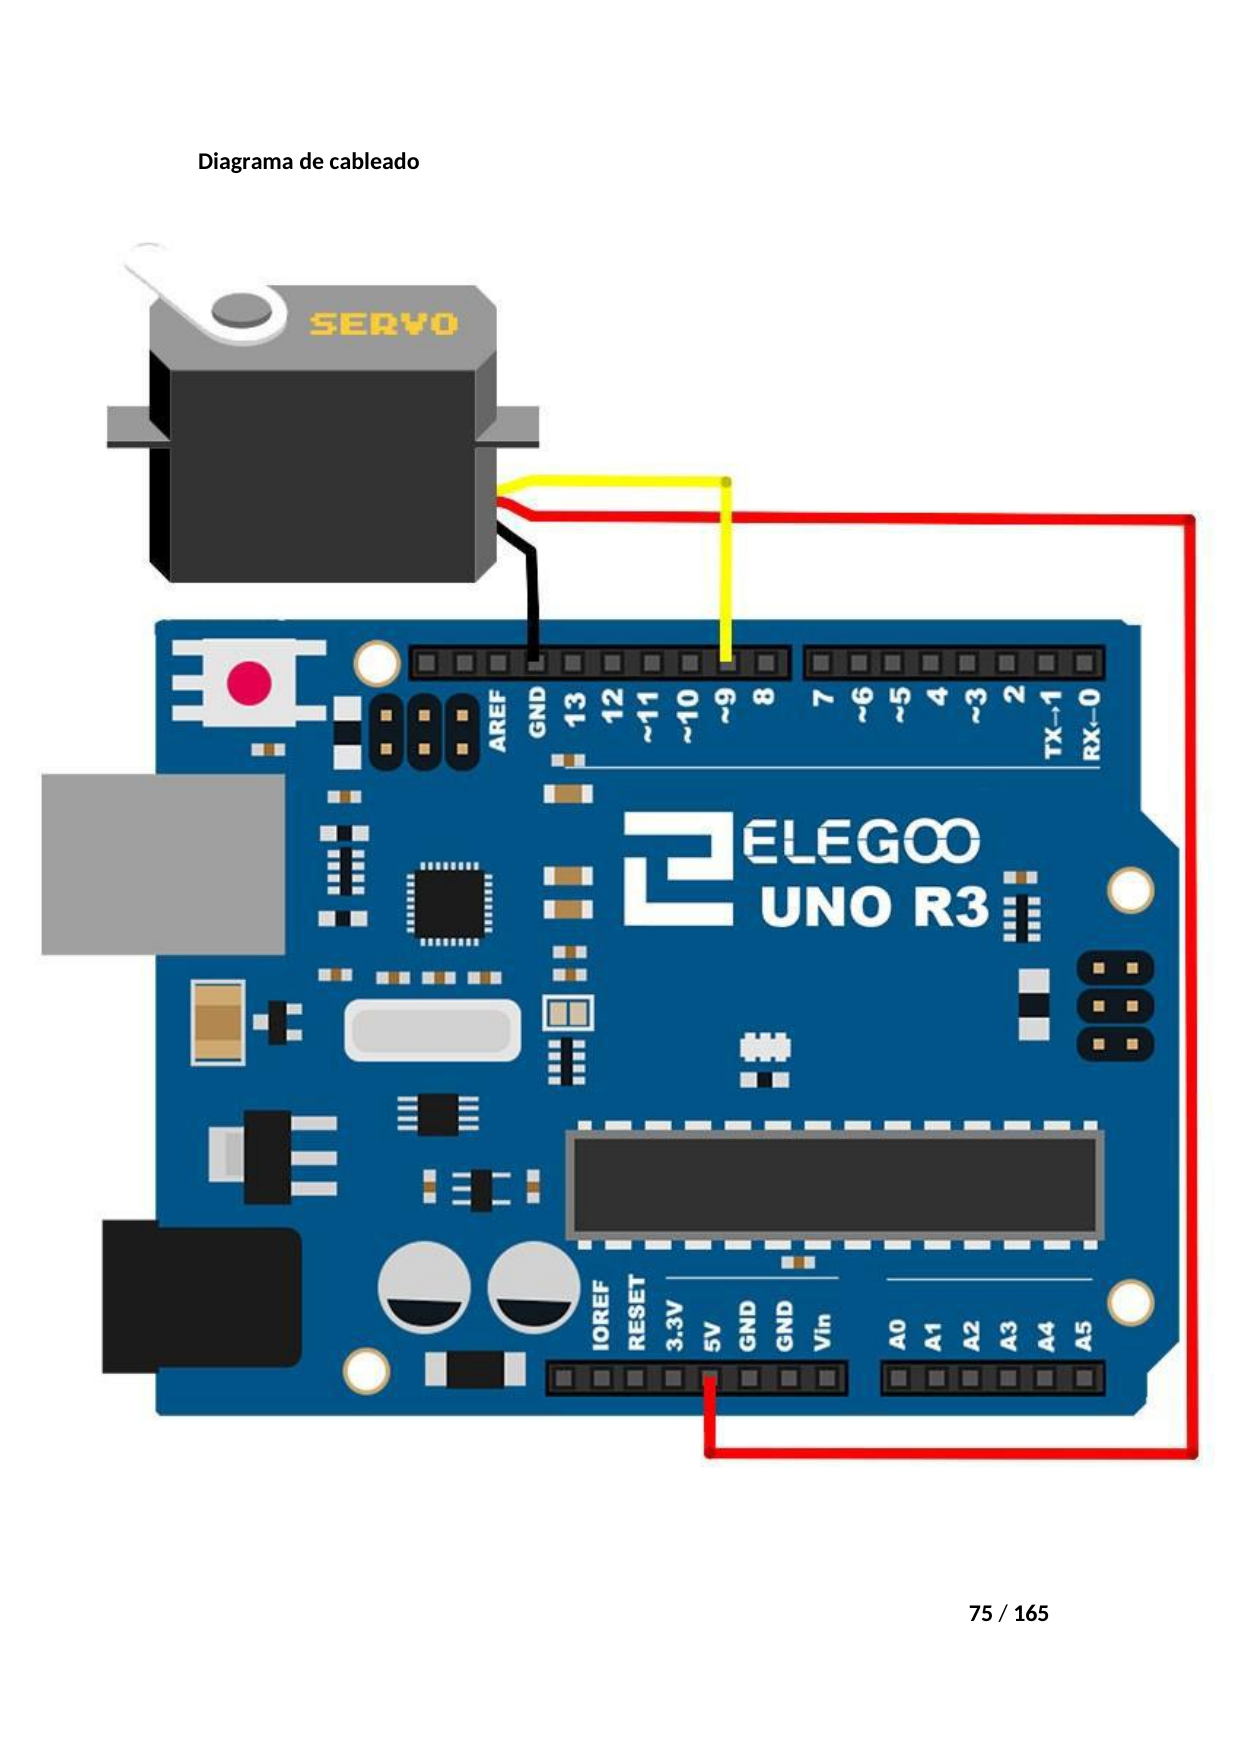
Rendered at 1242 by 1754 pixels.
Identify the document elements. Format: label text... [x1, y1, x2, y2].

text 75 / 165 [969, 1598, 1092, 1628]
text Diagrama de cableado [198, 146, 1092, 175]
picture [1, 230, 1241, 1479]
